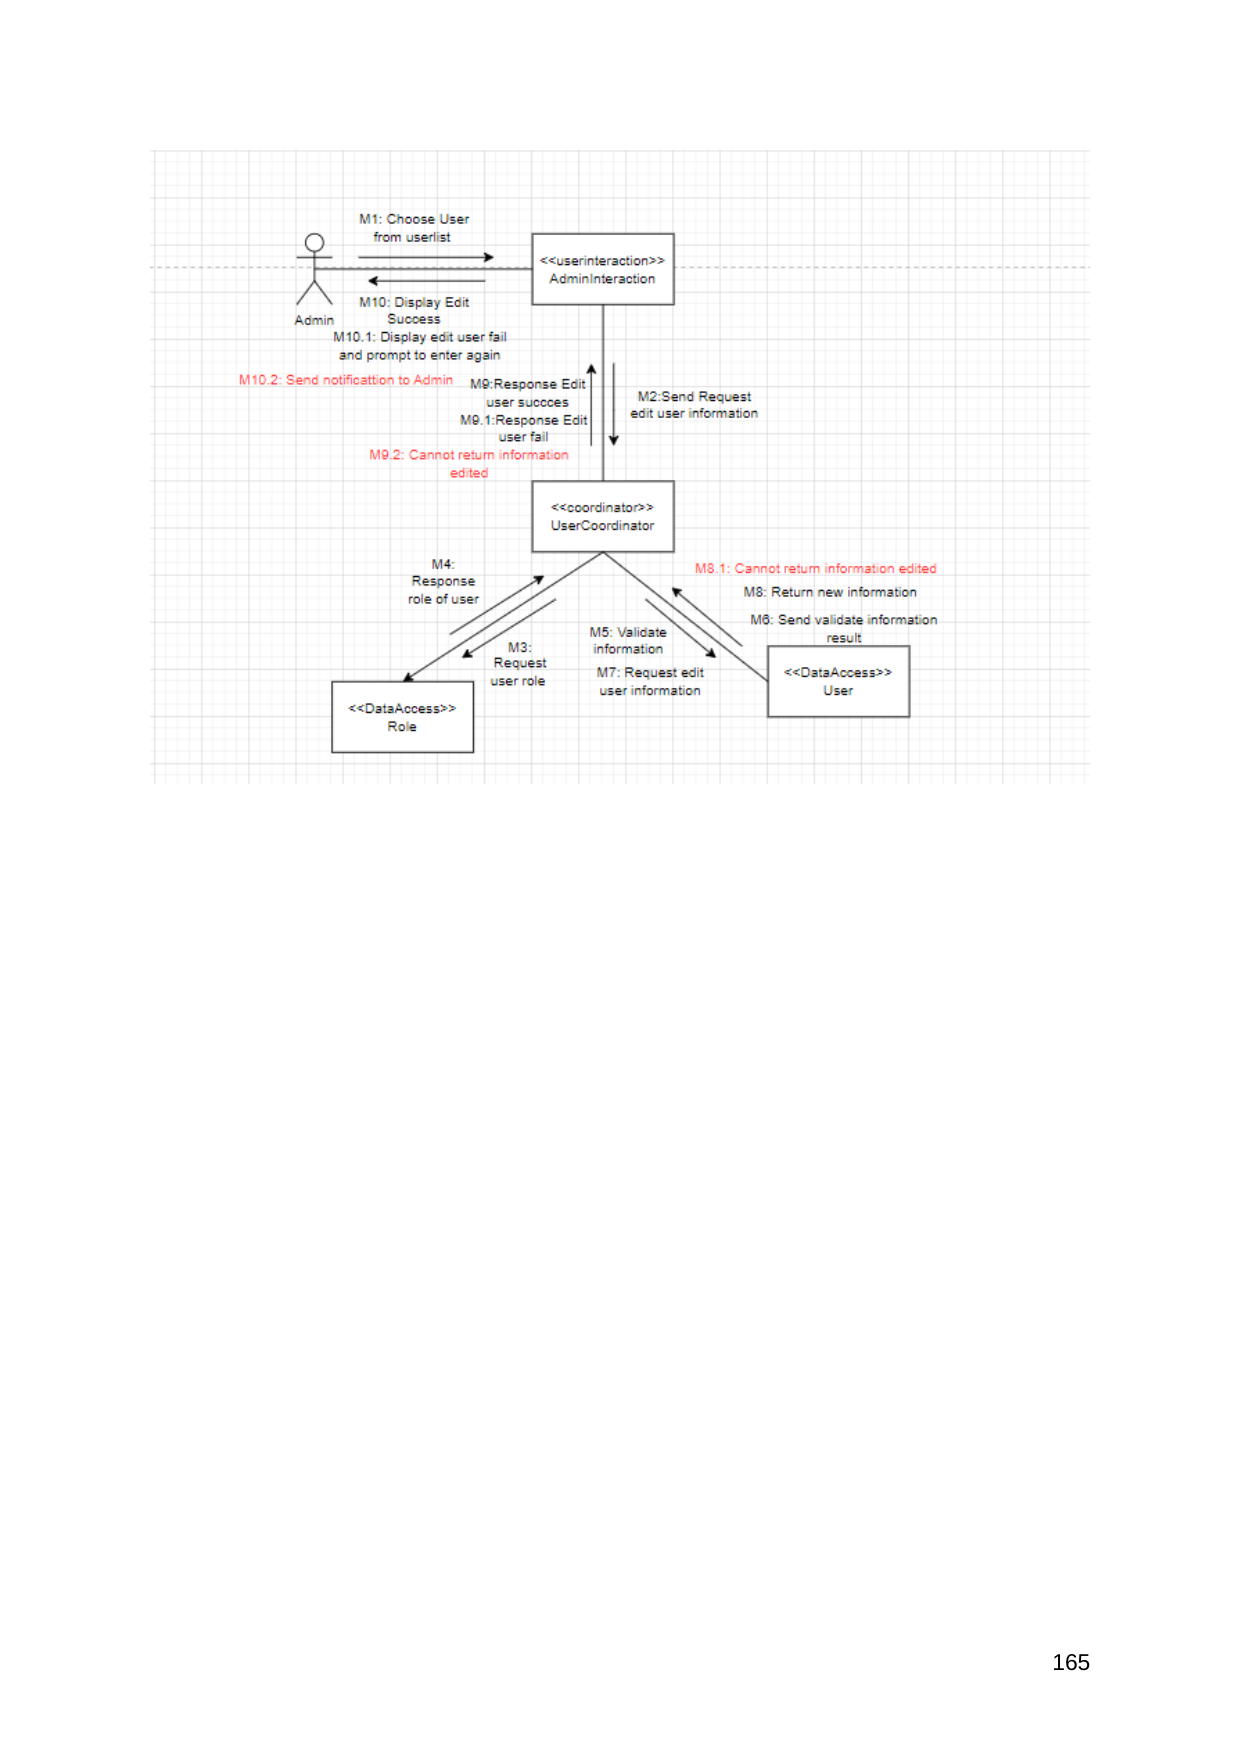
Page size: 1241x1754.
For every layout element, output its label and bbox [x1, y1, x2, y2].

picture [150, 150, 1091, 784]
